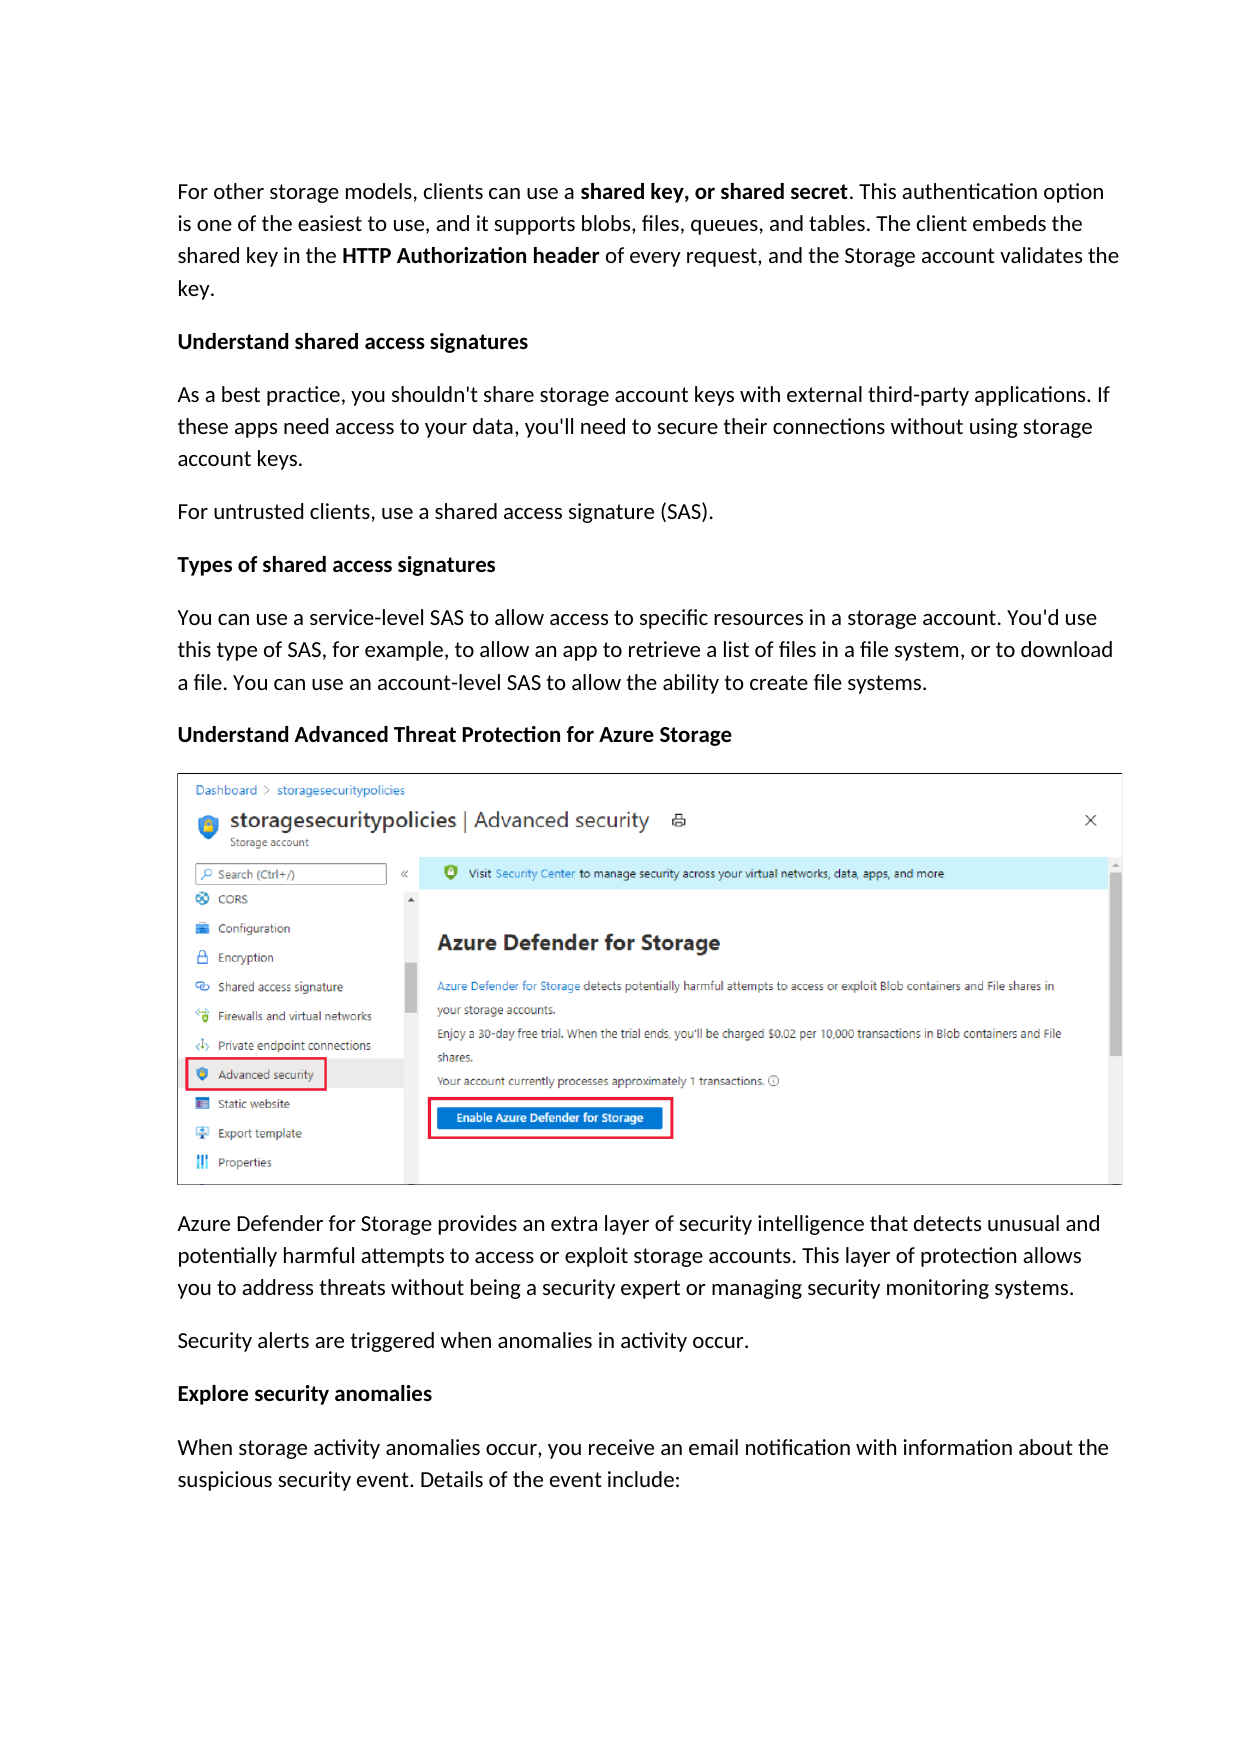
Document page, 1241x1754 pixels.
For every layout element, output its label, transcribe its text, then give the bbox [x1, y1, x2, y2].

text For untrusted clients, use a shared access signature (SAS). [177, 497, 1122, 525]
text You can use a service-level SAS to allow access to specific resources in a storage account. You'd use this type of SAS, for example, to allow an app to retrieve a list of files in a file system, or to download a file. You can use an account-level SAS to allow the ability to create file systems. [177, 603, 1122, 696]
text Understand shared access signatures [177, 327, 1122, 355]
text Understand Advanced Threat Protection for Azure Storage [177, 721, 1122, 749]
text Azure Defender for Storage provides an extra layer of security intelligence that detects unusual and potentially harmful attempts to access or exploit storage accounts. This layer of protection allows you to address threats without being a security expert or managing security monitoring systems. [177, 1209, 1122, 1302]
text Types of shared access signatures [177, 550, 1122, 578]
text For other storage models, clients can use a shared key, or shared secret. This authentication option is one of the easiest to use, and it supports blobs, files, queues, and tables. The client embeds the shared key in the HTTP Authorization header of every request, and the Storage account validates the key. [177, 177, 1122, 302]
text Security alerts are triggered when anomalies in activity occur. [177, 1327, 1122, 1354]
text Explore security anomalies [177, 1379, 1122, 1408]
text When storage activity anomalies occur, you receive an email notification with information about the suspicious security event. Details of the event include: [177, 1433, 1122, 1493]
picture [177, 773, 1123, 1185]
text As a best practice, you shouldn't share storage account keys with external third-party applications. If these apps need access to your data, you'll need to secure their connections without using storage account keys. [177, 380, 1122, 472]
